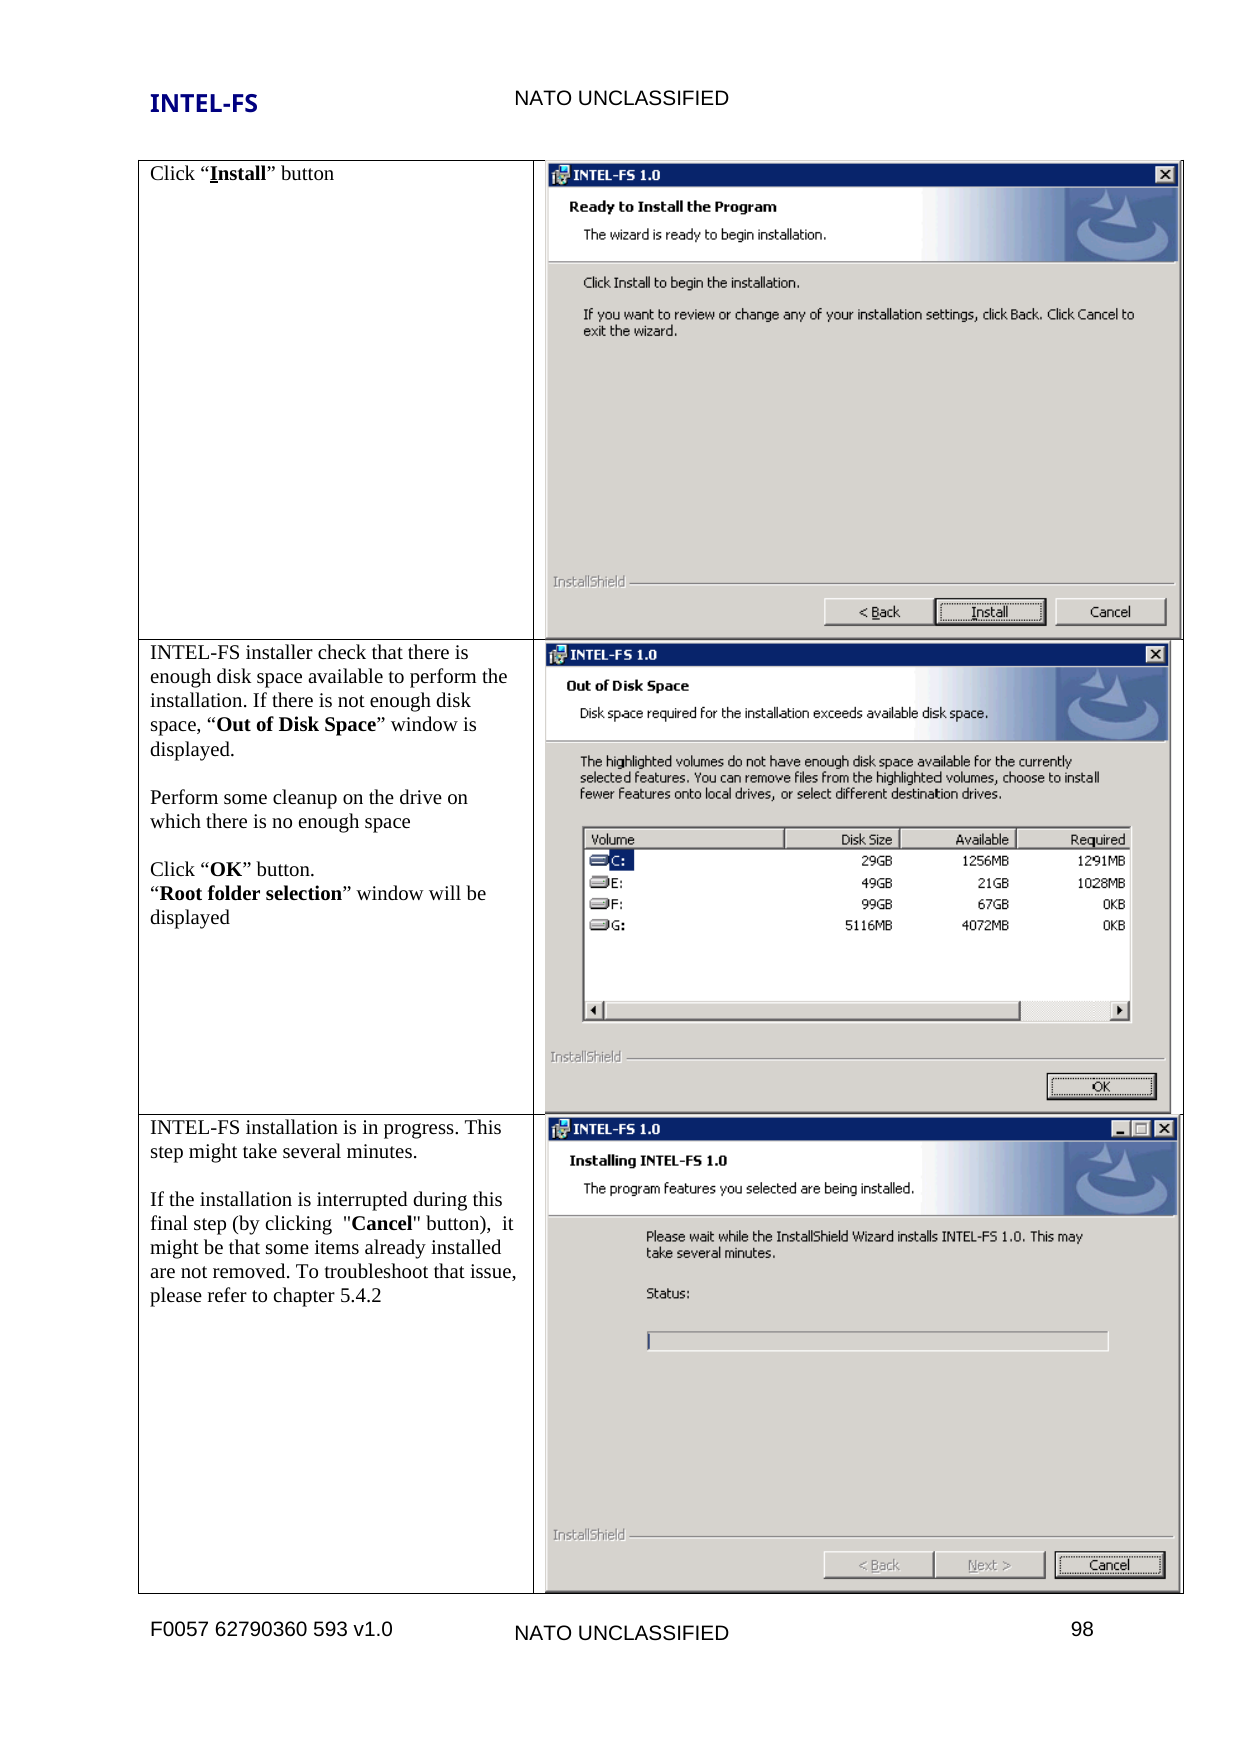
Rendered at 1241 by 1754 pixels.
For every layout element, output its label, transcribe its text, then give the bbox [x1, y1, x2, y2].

table_cell INTEL-FS installer check that there is enough disk space available to perform the installation. If there is not enough disk space, “Out of Disk Space” window is displayed. Perform some cleanup on the drive on which there is no enough space Click “OK” button. “Root folder selection” window will be displayed [139, 640, 533, 1114]
table_cell [534, 1115, 545, 1593]
table_cell [534, 161, 545, 639]
table_cell Click “Install” button [139, 161, 533, 639]
table_cell INTEL-FS installation is in progress. This step might take several minutes. If the installation is interrupted during this final step (by clicking "Cancel" button), it might be that some items already installed are not removed. To troubleshoot that issue, please refer to chapter 5.4.2 [139, 1115, 533, 1593]
table_cell [1172, 640, 1183, 1114]
table_cell [534, 640, 545, 1114]
picture [545, 160, 1182, 1593]
